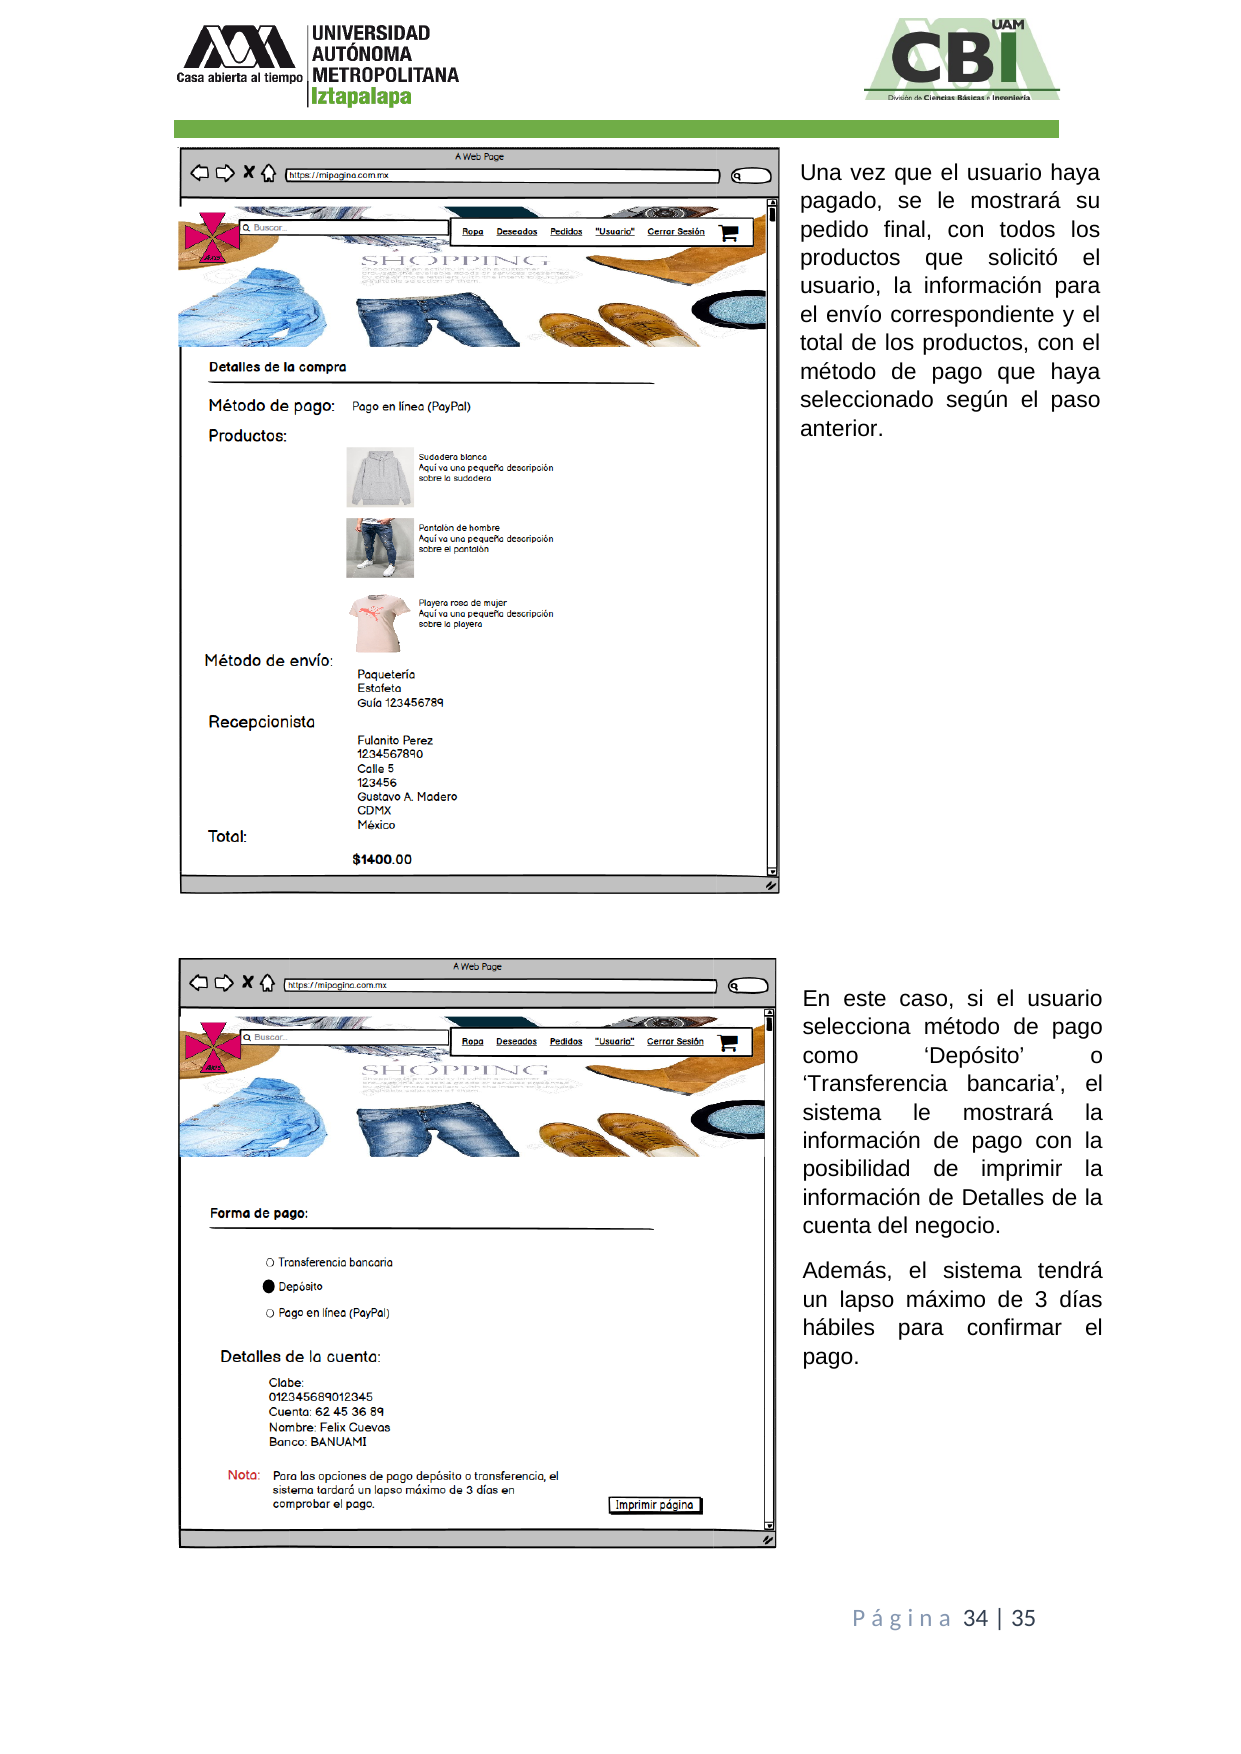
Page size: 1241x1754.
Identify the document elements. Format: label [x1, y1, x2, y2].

picture [177, 958, 777, 1549]
picture [177, 25, 459, 109]
picture [177, 147, 780, 894]
picture [863, 18, 1060, 100]
